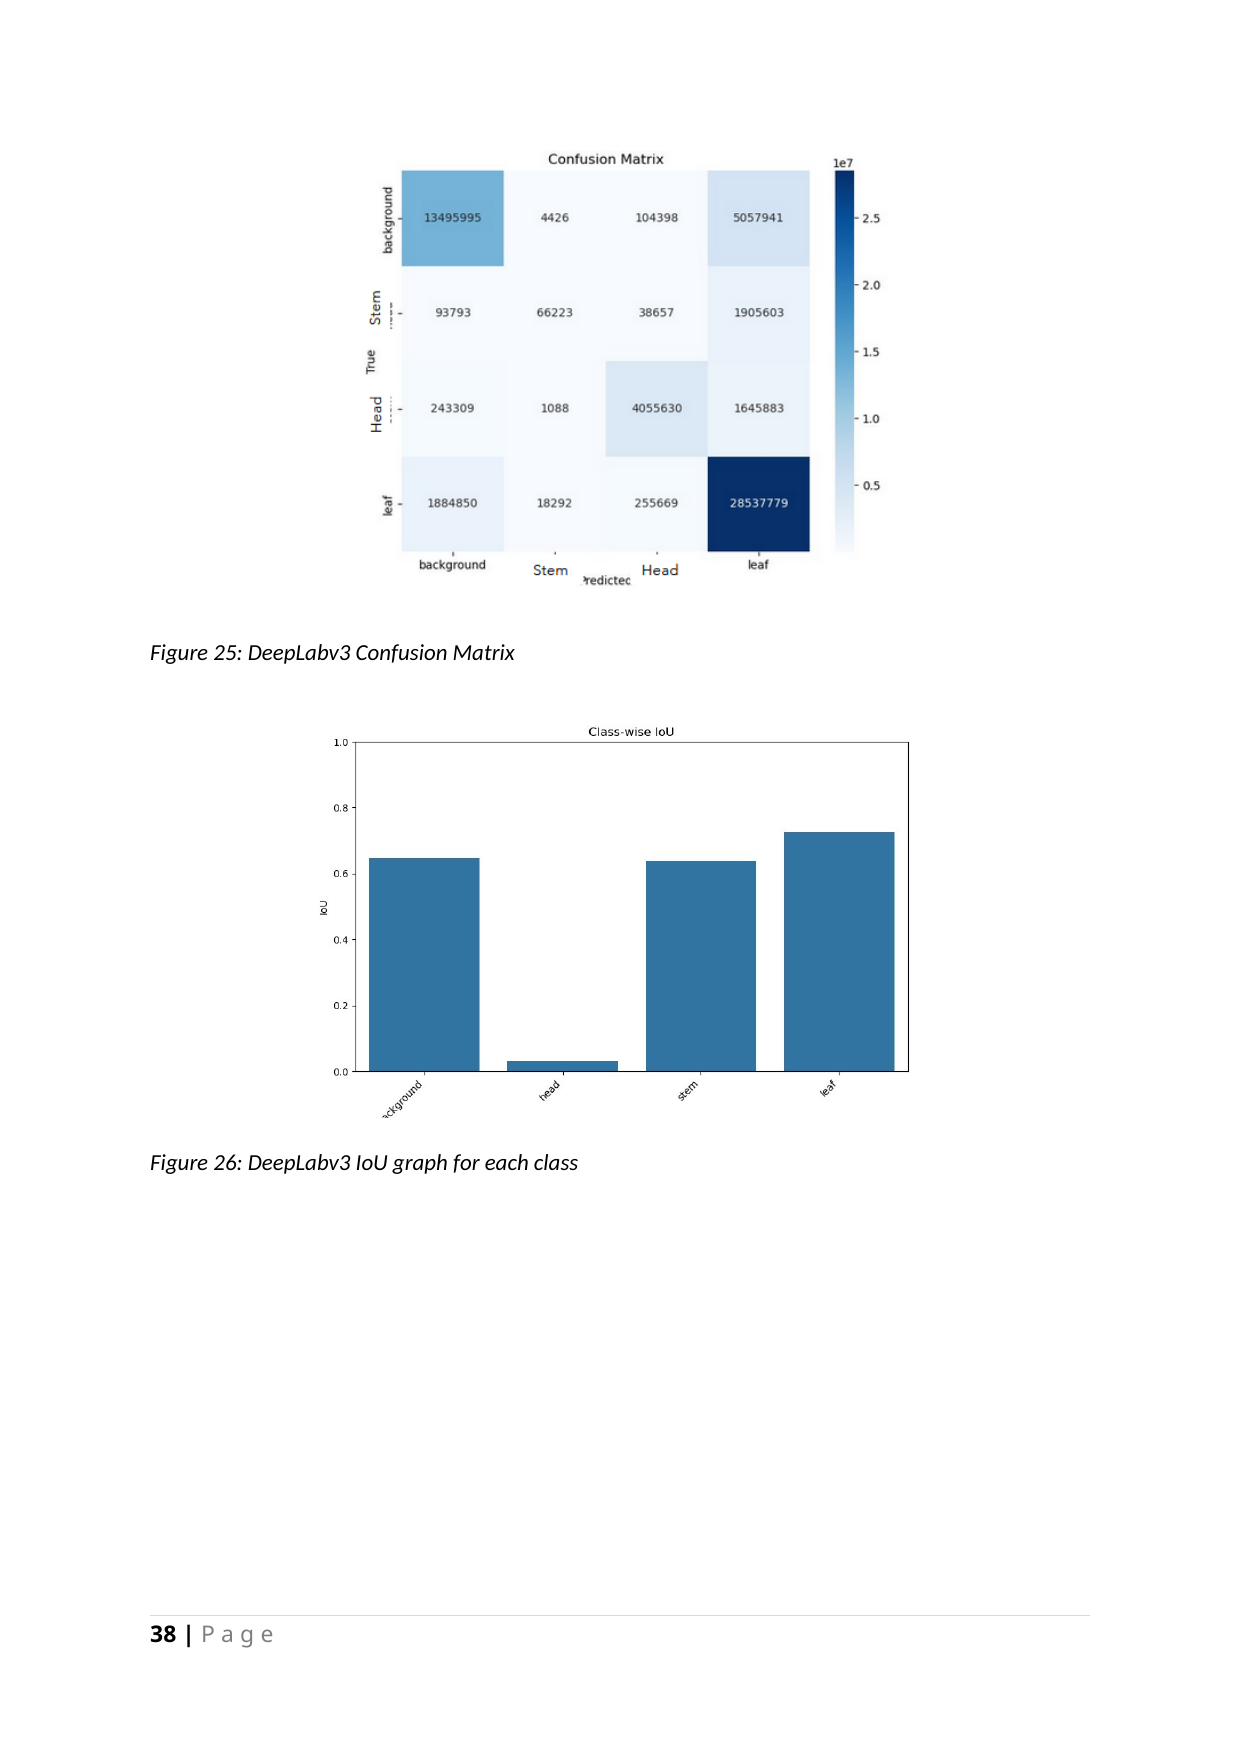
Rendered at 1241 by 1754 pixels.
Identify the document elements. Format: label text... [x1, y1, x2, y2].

text Figure 26: DeepLabv3 IoU graph for each class [150, 1148, 1090, 1176]
text Figure 25: DeepLabv3 Confusion Matrix [150, 638, 1090, 666]
picture [347, 150, 893, 613]
picture [267, 690, 979, 1118]
